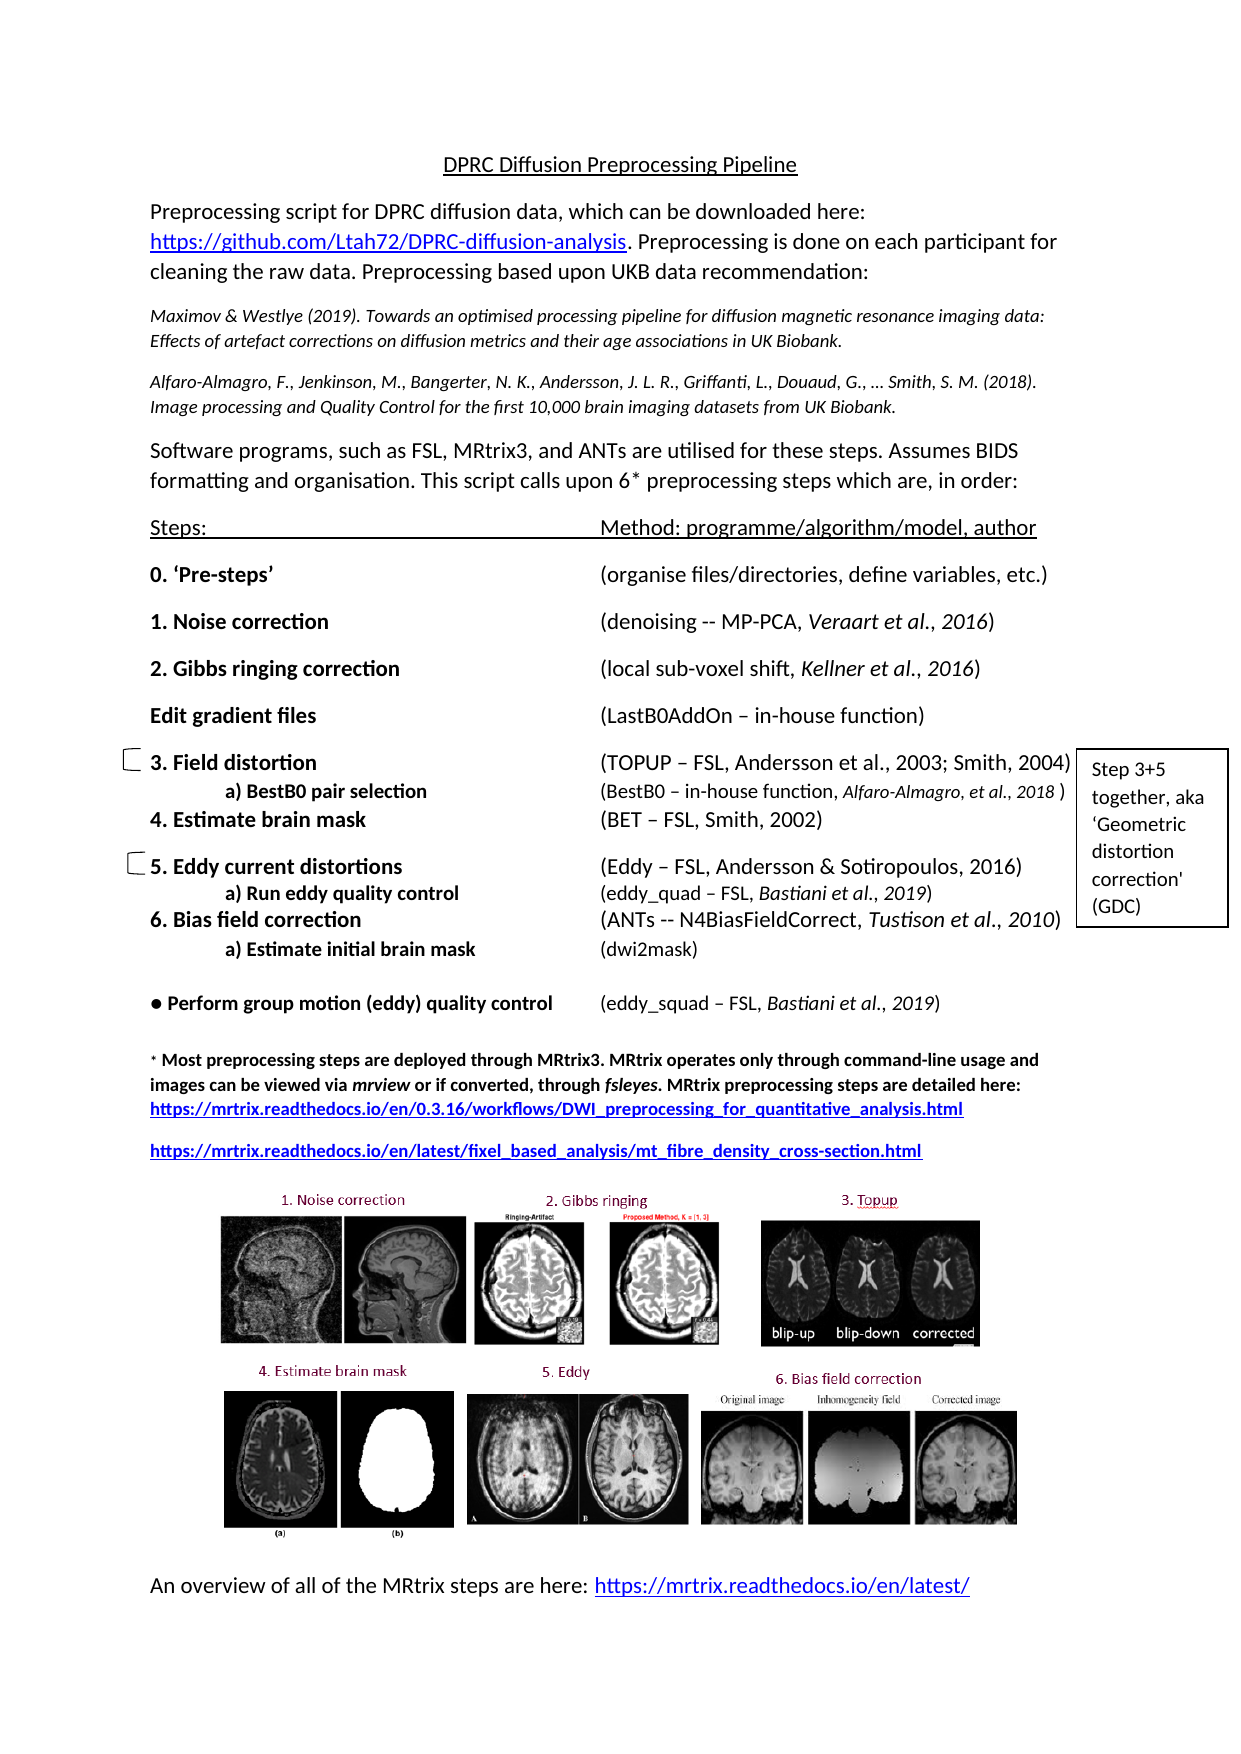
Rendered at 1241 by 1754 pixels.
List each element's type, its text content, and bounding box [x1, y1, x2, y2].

text Steps: Method: programme/algorithm/model, author [150, 513, 1090, 541]
text Software programs, such as FSL, MRtrix3, and ANTs are utilised for these steps. Assumes BIDS formatting and organisation. This script calls upon 6* preprocessing steps which are, in order: [150, 436, 1090, 494]
picture [199, 1180, 1042, 1553]
text 1. Noise correction (denoising -- MP-PCA, Veraart et al., 2016) [150, 607, 1090, 635]
text * Most preprocessing steps are deployed through MRtrix3. MRtrix operates only through command-line usage and images can be viewed via mrview or if converted, through fsleyes. MRtrix preprocessing steps are detailed here: https://mrtrix.readthedocs.io/en/0.3.16/workflows/DWI_preprocessing_for_quantitative_analysis.html [150, 1048, 1090, 1121]
text a) BestB0 pair selection (BestB0 – in-house function, Alfaro-Almagro, et al., 2018 ) [150, 778, 1076, 803]
text 3. Field distortion (TOPUP – FSL, Andersson et al., 2003; Smith, 2004) [150, 748, 1076, 776]
text Maximov & Westlye (2019). Towards an optimised processing pipeline for diffusion magnetic resonance imaging data: Effects of artefact corrections on diffusion metrics and their age associations in UK Biobank. [150, 304, 1090, 352]
text Alfaro-Almagro, F., Jenkinson, M., Bangerter, N. K., Andersson, J. L. R., Griffanti, L., Douaud, G., … Smith, S. M. (2018). Image processing and Quality Control for the first 10,000 brain imaging datasets from UK Biobank. [150, 370, 1090, 418]
text https://mrtrix.readthedocs.io/en/latest/fixel_based_analysis/mt_fibre_density_cross-section.html [150, 1139, 1090, 1162]
text 0. ‘Pre-steps’ (organise files/directories, define variables, etc.) [150, 560, 1090, 588]
text 4. Estimate brain mask (BET – FSL, Smith, 2002) [150, 805, 1076, 833]
text a) Estimate initial brain mask (dwi2mask) [150, 936, 1090, 961]
text 5. Eddy current distortions (Eddy – FSL, Andersson & Sotiropoulos, 2016) [150, 852, 1076, 880]
text An overview of all of the MRtrix steps are here: https://mrtrix.readthedocs.io/en/latest/ [150, 1571, 1090, 1599]
text Edit gradient files (LastB0AddOn – in-house function) [150, 701, 1090, 729]
text 6. Bias field correction (ANTs -- N4BiasFieldCorrect, Tustison et al., 2010) [150, 906, 1090, 934]
text Preprocessing script for DPRC diffusion data, which can be downloaded here: https://github.com/Ltah72/DPRC-diffusion-analysis. Preprocessing is done on each participant for cleaning the raw data. Preprocessing based upon UKB data recommendation: [150, 197, 1090, 285]
text ● Perform group motion (eddy) quality control (eddy_squad – FSL, Bastiani et al., 2019) [150, 991, 1090, 1016]
text DPRC Diffusion Preprocessing Pipeline [150, 150, 1090, 178]
text 2. Gibbs ringing correction (local sub-voxel shift, Kellner et al., 2016) [150, 654, 1090, 682]
text a) Run eddy quality control (eddy_quad – FSL, Bastiani et al., 2019) [150, 880, 1076, 906]
